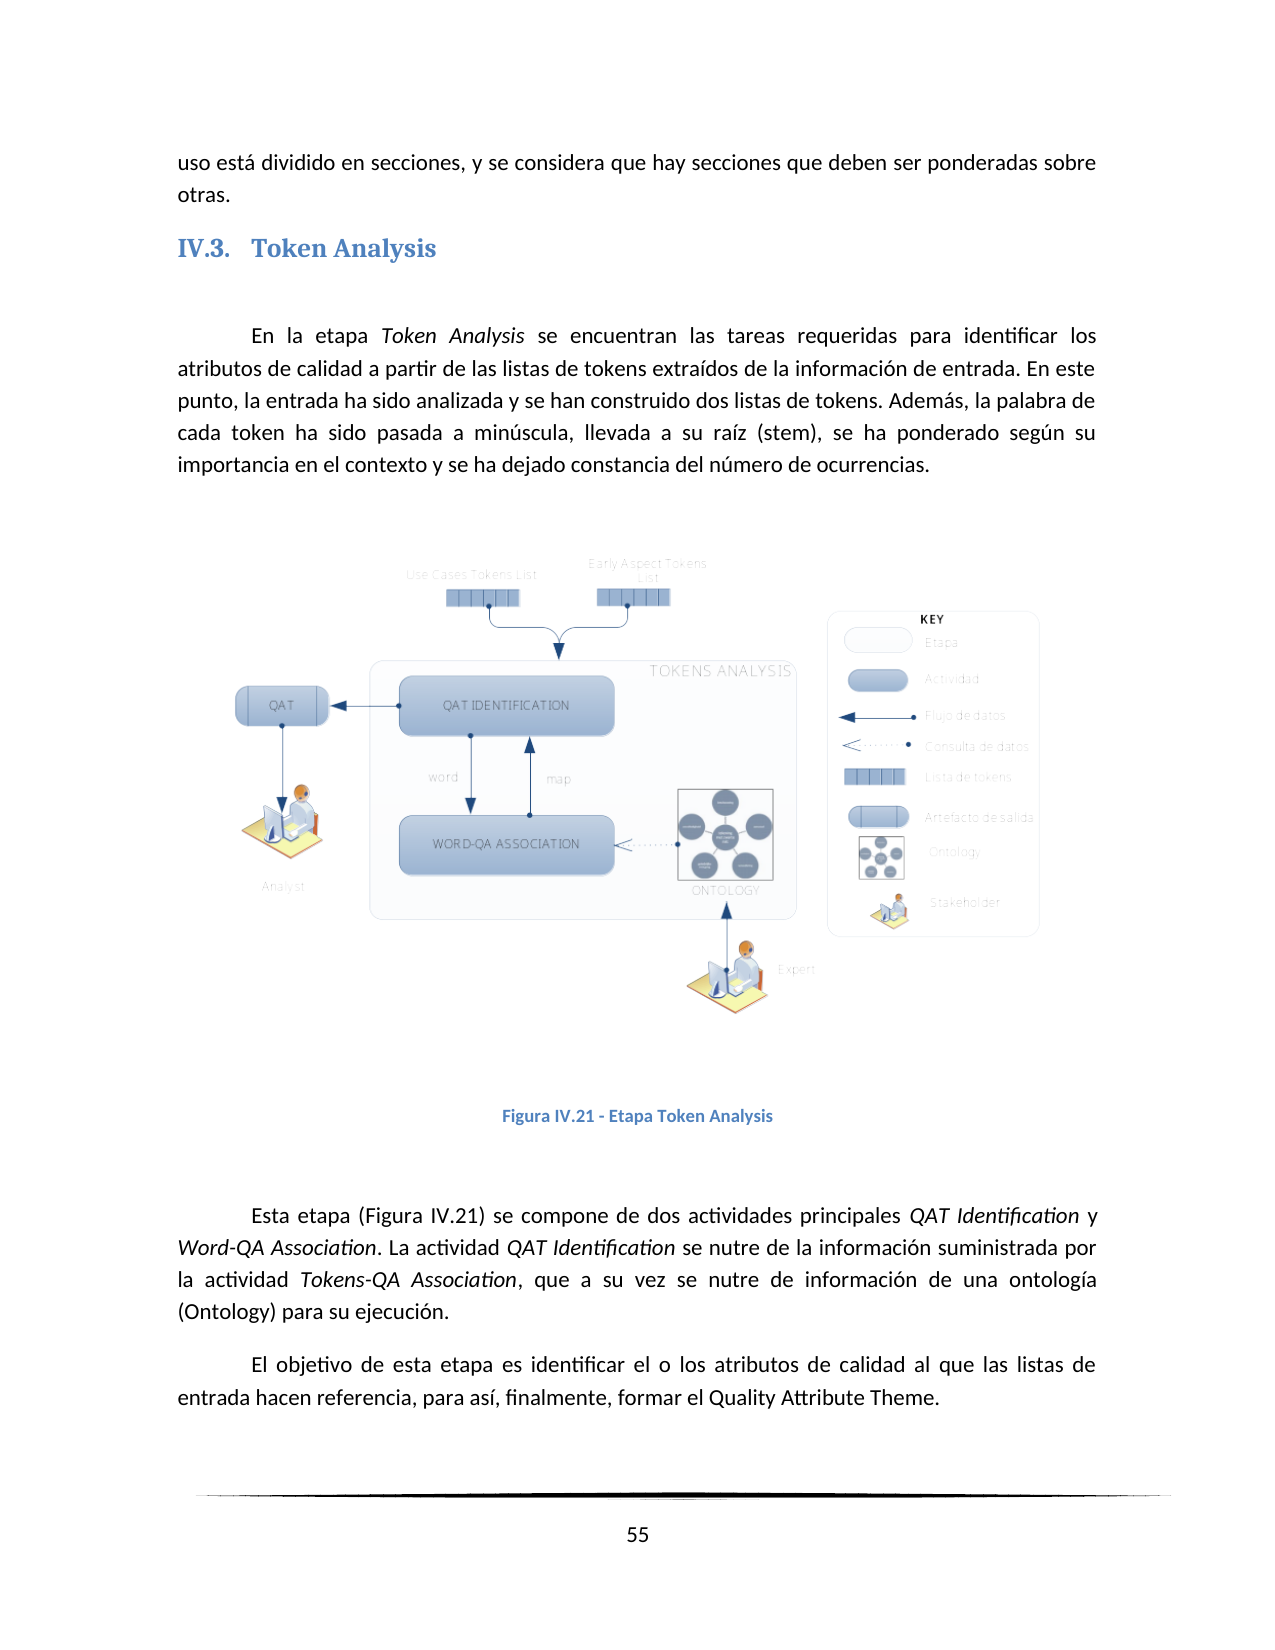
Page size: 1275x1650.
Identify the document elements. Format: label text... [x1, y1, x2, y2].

text En la etapa Token Analysis se encuentran las tareas requeridas para identificar los atributos de calidad a partir de las listas de tokens extraídos de la información de entrada. En este punto, la entrada ha sido analizada y se han construido dos listas de tokens. Además, la palabra de cada token ha sido pasada a minúscula, llevada a su raíz (stem), se ha ponderado según su importancia en el contexto y se ha dejado constancia del número de ocurrencias. [177, 322, 1098, 478]
picture [195, 1492, 1172, 1500]
text El objetivo de esta etapa es identificar el o los atributos de calidad al que las listas de entrada hacen referencia, para así, finalmente, formar el Quality Attribute Theme. [177, 1351, 1098, 1411]
subtitle Token Analysis [177, 233, 1098, 264]
